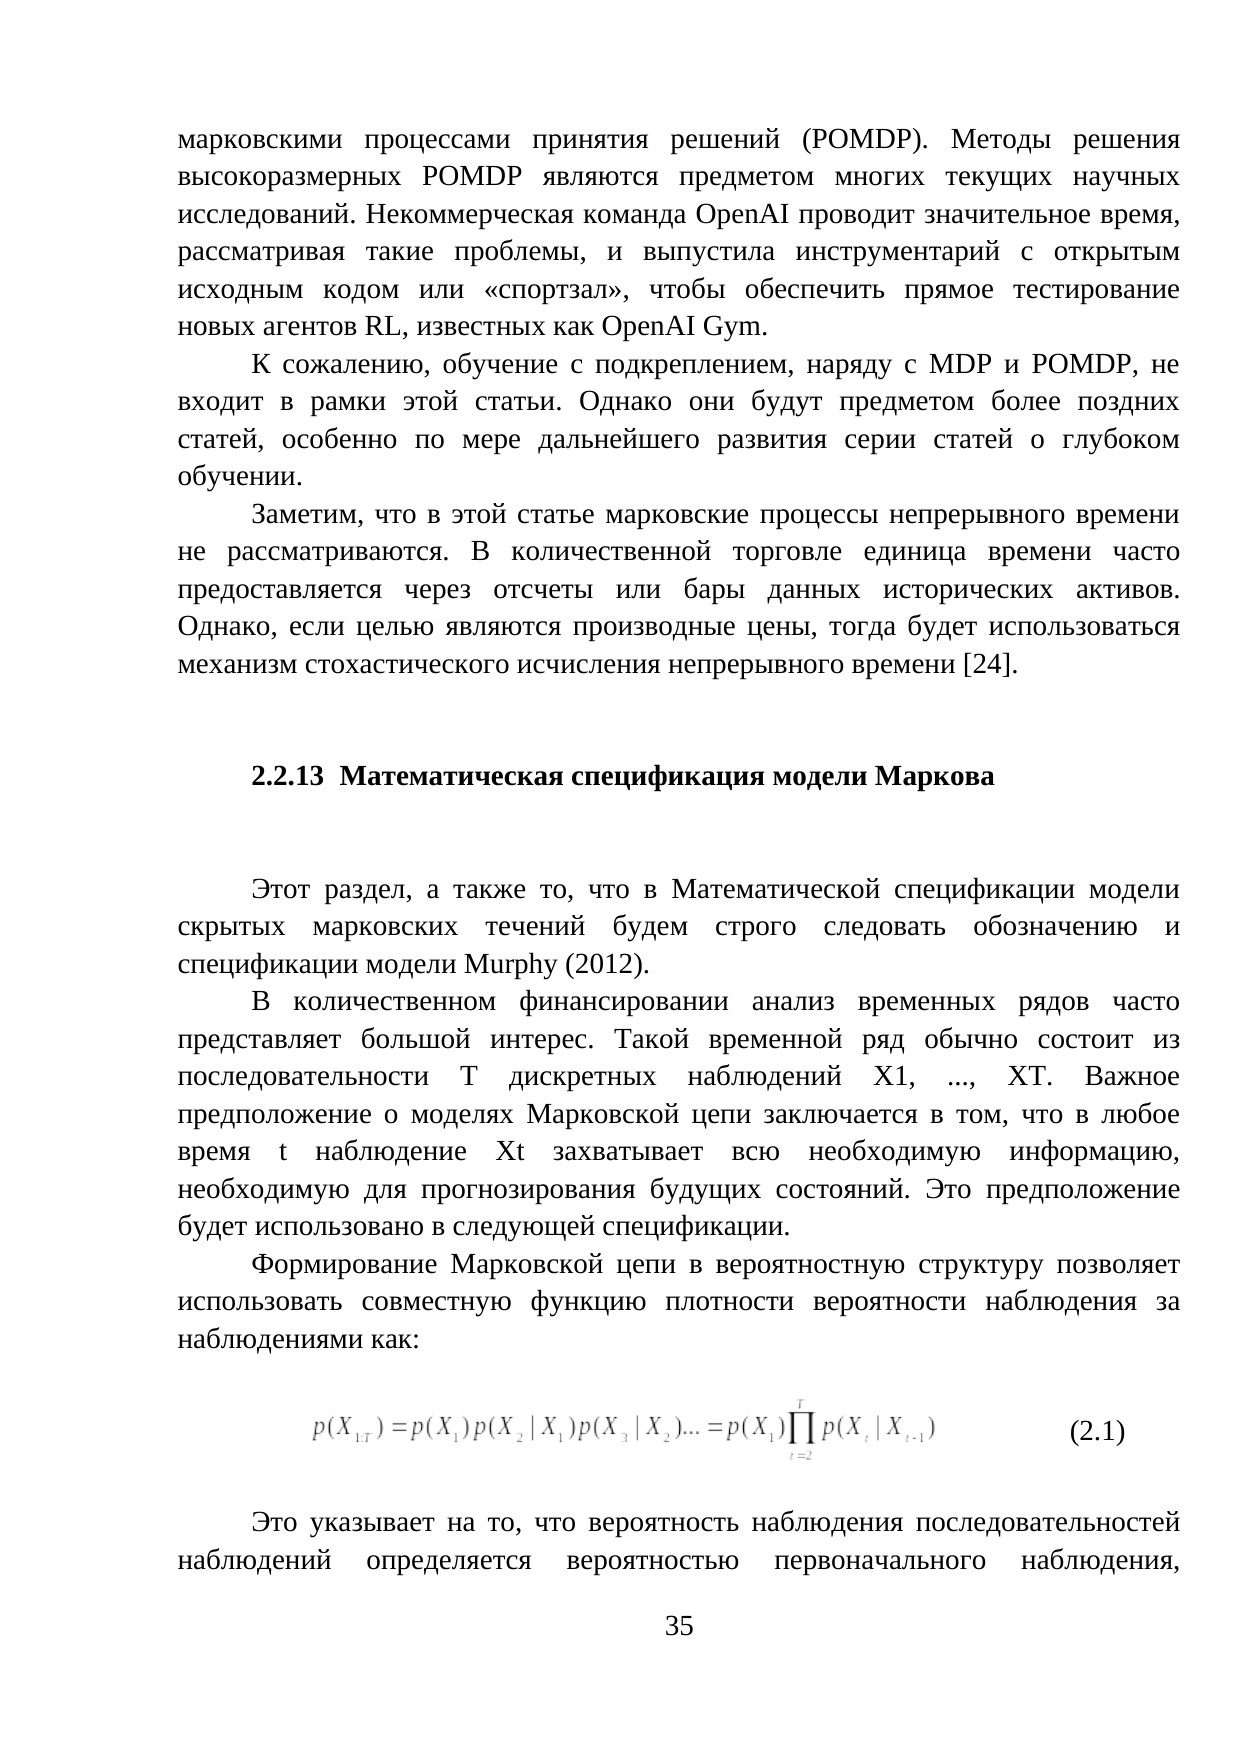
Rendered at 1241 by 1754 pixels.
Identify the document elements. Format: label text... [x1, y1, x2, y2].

text Формирование Марковской цепи в вероятностную структуру позволяет использовать совместную функцию плотности вероятности наблюдения за наблюдениями как: [177, 1243, 1181, 1356]
text В количественном финансировании анализ временных рядов часто представляет большой интерес. Такой временной ряд обычно состоит из последовательности T дискретных наблюдений X1, ..., XT. Важное предположение о моделях Марковской цепи заключается в том, что в любое время t наблюдение Xt захватывает всю необходимую информацию, необходимую для прогнозирования будущих состояний. Это предположение будет использовано в следующей спецификации. [177, 981, 1181, 1243]
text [177, 1502, 1181, 1577]
text Заметим, что в этой статье марковские процессы непрерывного времени не рассматриваются. В количественной торговле единица времени часто предоставляется через отсчеты или бары данных исторических активов. Однако, если целью являются производные цены, тогда будет использоваться механизм стохастического исчисления непрерывного времени [24]. [177, 493, 1181, 681]
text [177, 118, 1181, 343]
table_header (2.1) [1070, 1393, 1181, 1464]
table_header [177, 1393, 1069, 1464]
text Этот раздел, а также то, что в Математической спецификации модели скрытых марковских течений будем строго следовать обозначению и спецификации модели Murphy (2012). [177, 868, 1181, 981]
text Математическая спецификация модели Маркова [177, 756, 1181, 793]
text К сожалению, обучение с подкреплением, наряду с MDP и POMDP, не входит в рамки этой статьи. Однако они будут предметом более поздних статей, особенно по мере дальнейшего развития серии статей о глубоком обучении. [177, 343, 1181, 493]
